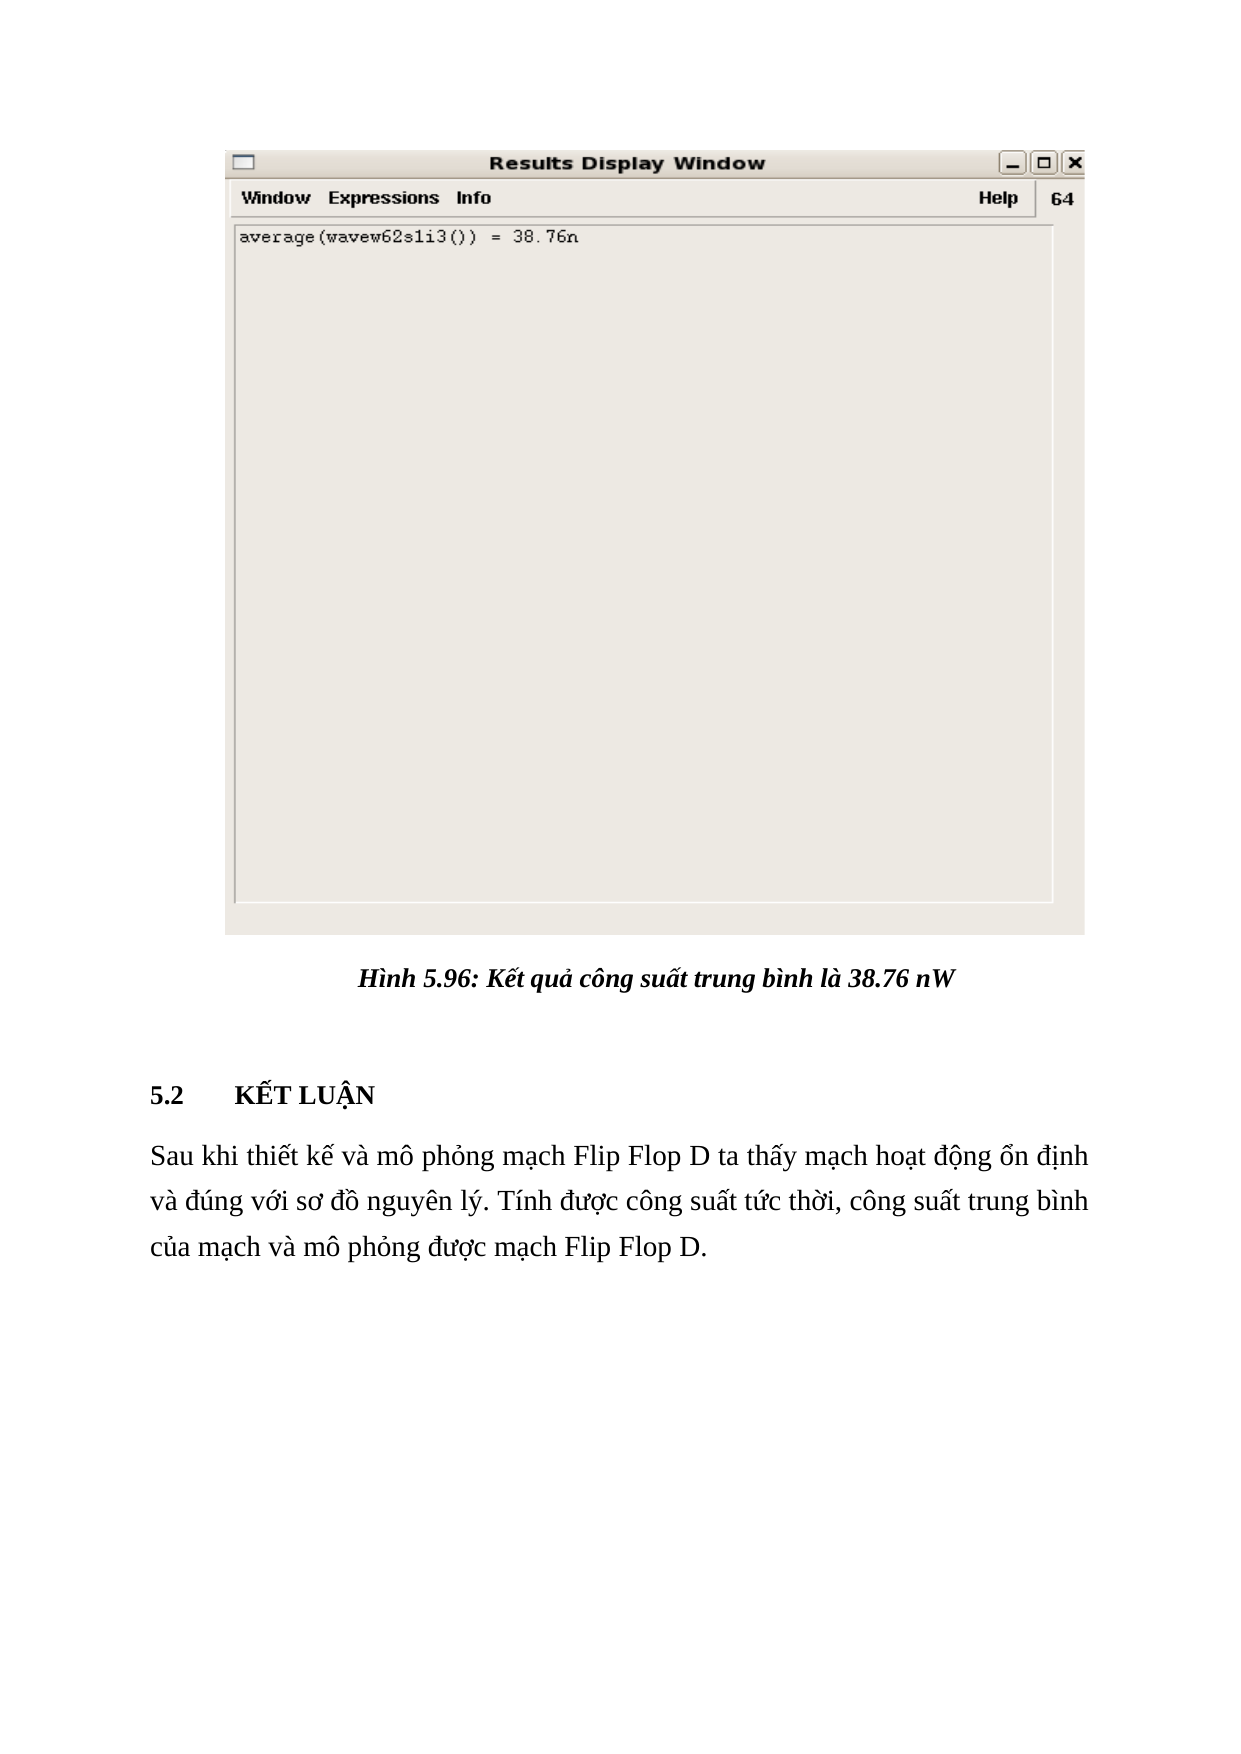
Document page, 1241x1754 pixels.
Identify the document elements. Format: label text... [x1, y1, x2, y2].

text Hình 5.96: Kết quả công suất trung bình là 38.76 nW [225, 962, 1090, 993]
picture [225, 150, 1085, 935]
text Sau khi thiết kế và mô phỏng mạch Flip Flop D ta thấy mạch hoạt động ổn định và đúng với sơ đồ nguyên lý. Tính được công suất tức thời, công suất trung bình của mạch và mô phỏng được mạch Flip Flop D. [150, 1138, 1090, 1262]
subtitle KẾT LUẬN [150, 1079, 1090, 1110]
